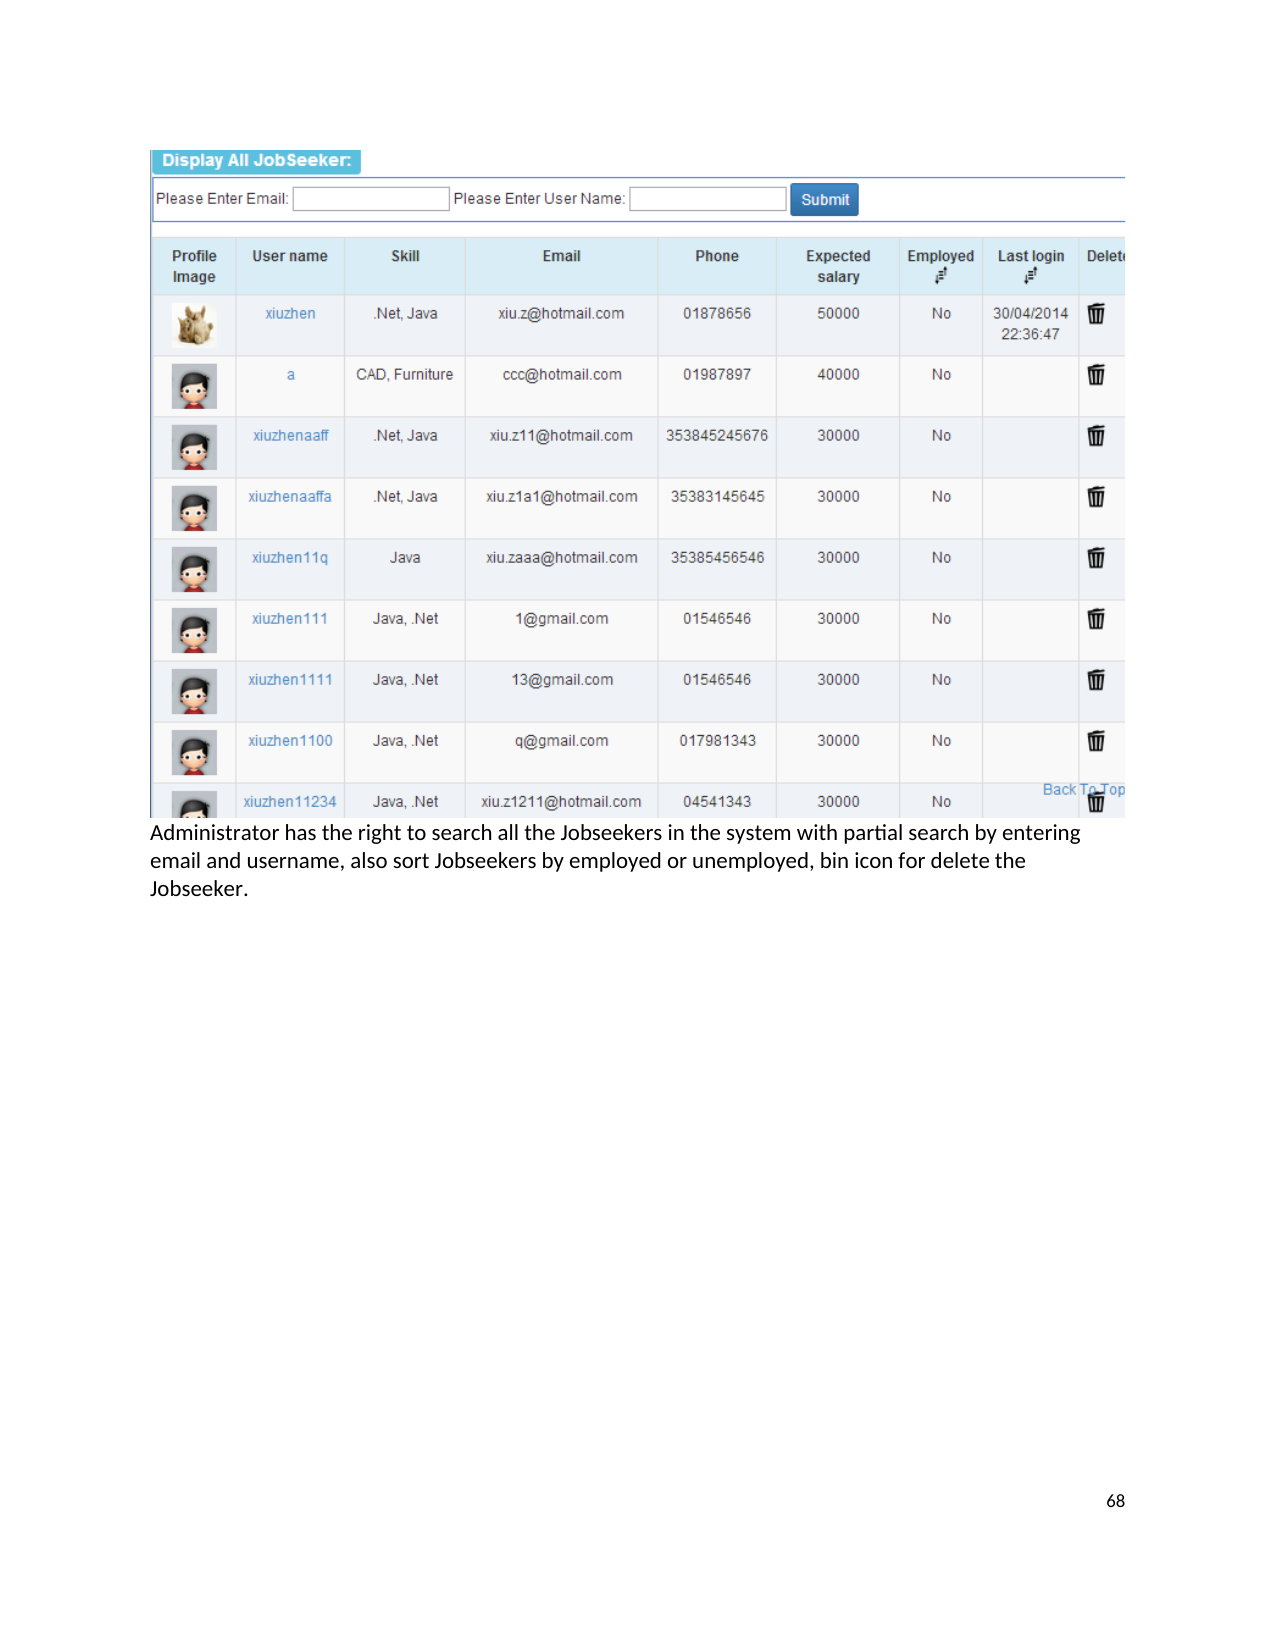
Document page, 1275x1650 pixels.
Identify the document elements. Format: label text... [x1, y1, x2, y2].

picture [150, 150, 1125, 818]
text Administrator has the right to search all the Jobseekers in the system with partial search by entering email and username, also sort Jobseekers by employed or unemployed, bin icon for delete the Jobseeker. [150, 818, 1125, 902]
